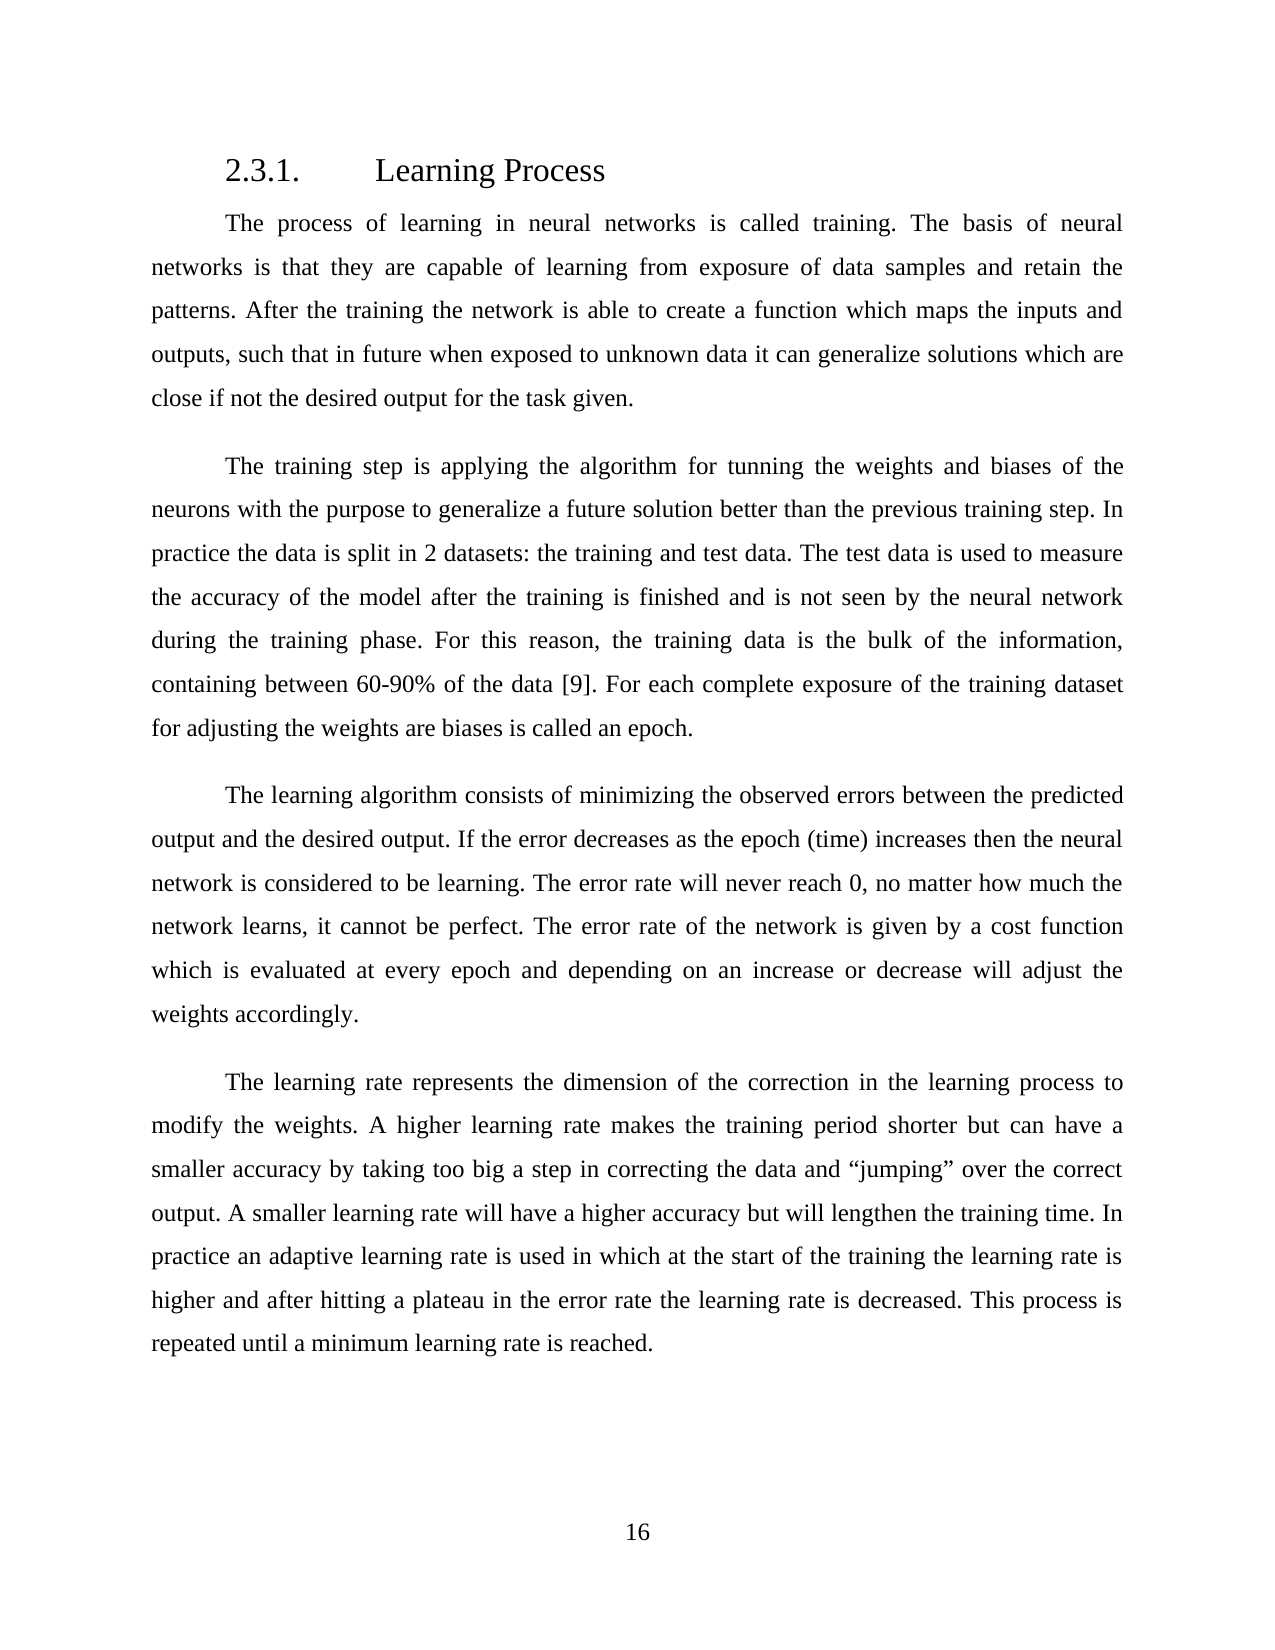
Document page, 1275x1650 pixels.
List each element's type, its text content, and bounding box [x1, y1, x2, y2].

subtitle Learning Process [225, 150, 1125, 188]
text The training step is applying the algorithm for tunning the weights and biases of the neurons with the purpose to generalize a future solution better than the previous training step. In practice the data is split in 2 datasets: the training and test data. The test data is used to measure the accuracy of the model after the training is finished and is not seen by the neural network during the training phase. For this reason, the training data is the bulk of the information, containing between 60-90% of the data. For each complete exposure of the training dataset for adjusting the weights are biases is called an epoch. [151, 451, 1125, 741]
text The learning algorithm consists of minimizing the observed errors between the predicted output and the desired output. If the error decreases as the epoch (time) increases then the neural network is considered to be learning. The error rate will never reach 0, no matter how much the network learns, it cannot be perfect. The error rate of the network is given by a cost function which is evaluated at every epoch and depending on an increase or decrease will adjust the weights accordingly. [151, 781, 1125, 1027]
text The learning rate represents the dimension of the correction in the learning process to modify the weights. A higher learning rate makes the training period shorter but can have a smaller accuracy by taking too big a step in correcting the data and “jumping” over the correct output. A smaller learning rate will have a higher accuracy but will lengthen the training time. In practice an adaptive learning rate is used in which at the start of the training the learning rate is higher and after hitting a plateau in the error rate the learning rate is decreased. This process is repeated until a minimum learning rate is reached. [151, 1067, 1125, 1357]
text The process of learning in neural networks is called training. The basis of neural networks is that they are capable of learning from exposure of data samples and retain the patterns. After the training the network is able to create a function which maps the inputs and outputs, such that in future when exposed to unknown data it can generalize solutions which are close if not the desired output for the task given. [151, 208, 1125, 412]
